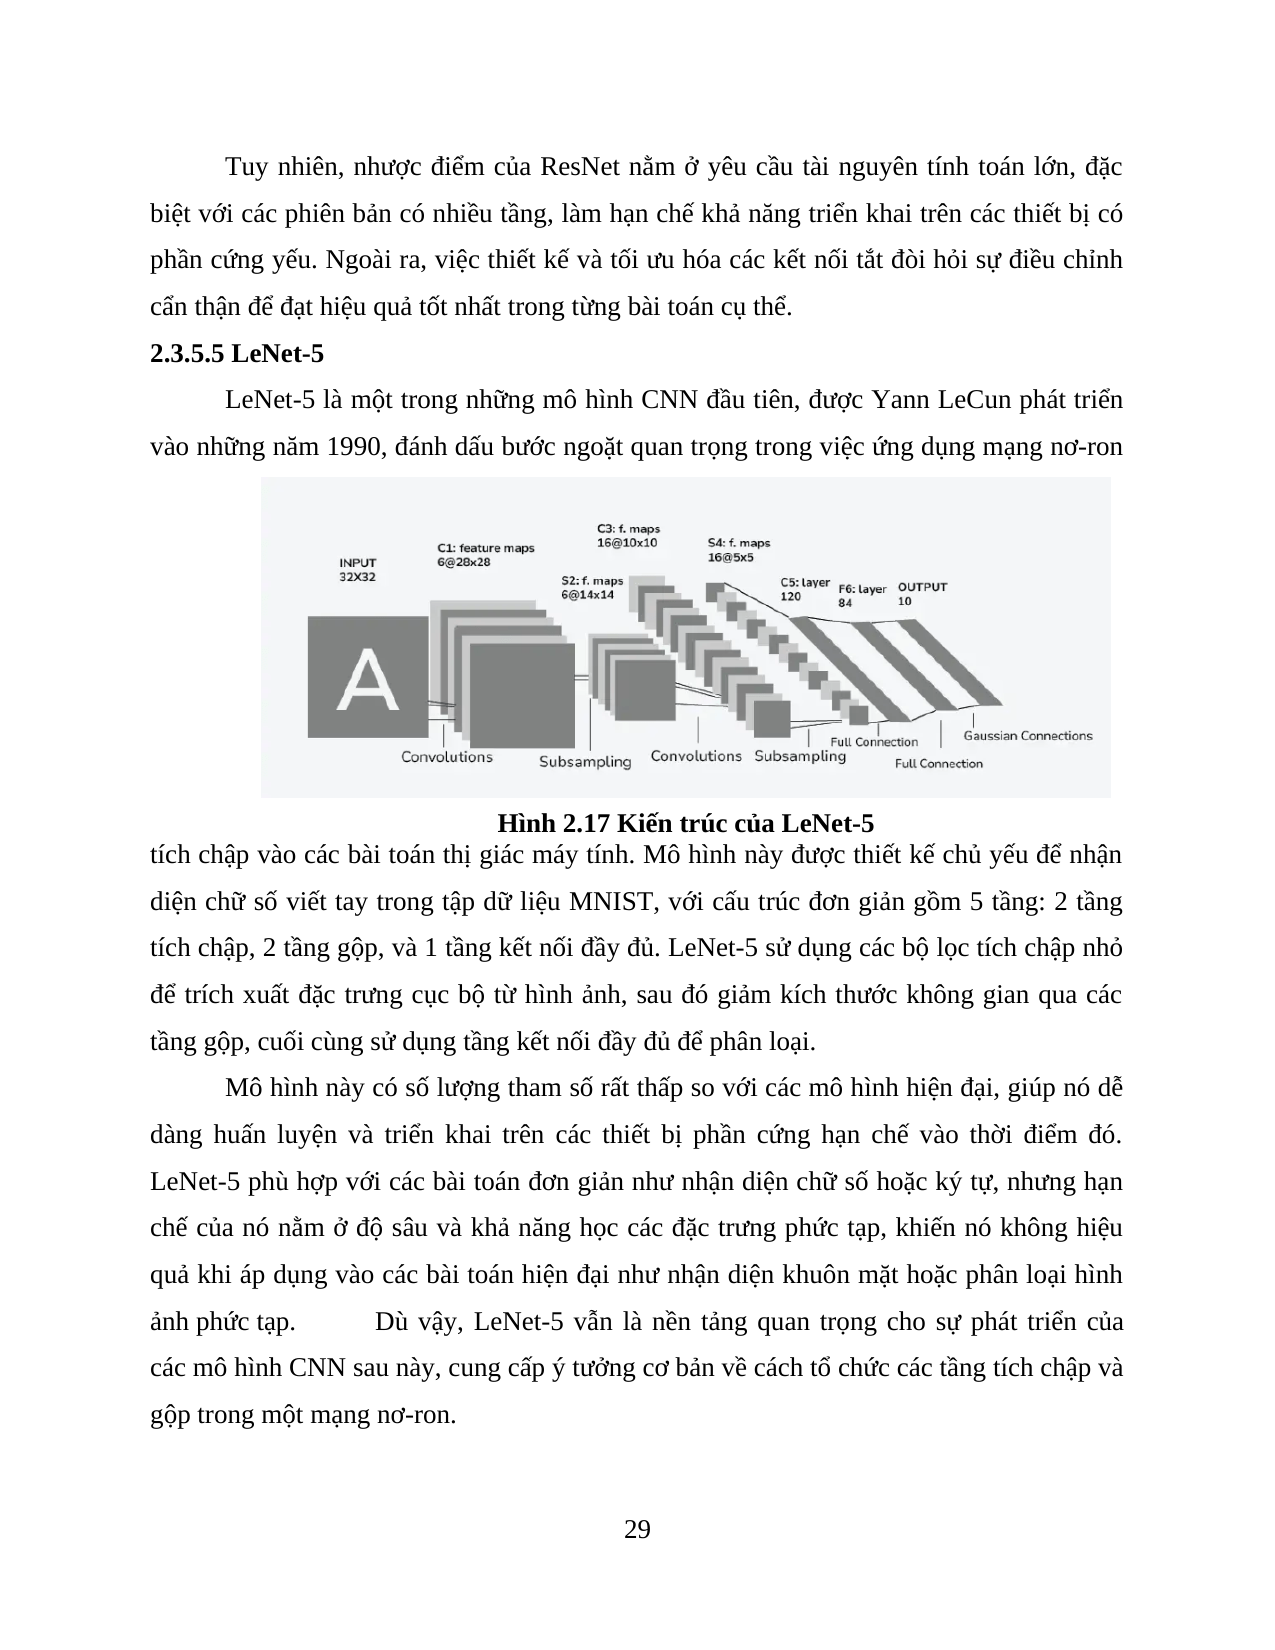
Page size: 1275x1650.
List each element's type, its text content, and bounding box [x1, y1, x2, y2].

text Mô hình này có số lượng tham số rất thấp so với các mô hình hiện đại, giúp nó dễ dàng huấn luyện và triển khai trên các thiết bị phần cứng hạn chế vào thời điểm đó. LeNet-5 phù hợp với các bài toán đơn giản như nhận diện chữ số hoặc ký tự, nhưng hạn chế của nó nằm ở độ sâu và khả năng học các đặc trưng phức tạp, khiến nó không hiệu quả khi áp dụng vào các bài toán hiện đại như nhận diện khuôn mặt hoặc phân loại hình ảnh phức tạp. Dù vậy, LeNet-5 vẫn là nền tảng quan trọng cho sự phát triển của các mô hình CNN sau này, cung cấp ý tưởng cơ bản về cách tổ chức các tầng tích chập và gộp trong một mạng nơ-ron. [150, 1072, 1125, 1429]
subtitle LeNet-5 [150, 337, 1125, 368]
text Tuy nhiên, nhược điểm của ResNet nằm ở yêu cầu tài nguyên tính toán lớn, đặc biệt với các phiên bản có nhiều tầng, làm hạn chế khả năng triển khai trên các thiết bị có phần cứng yếu. Ngoài ra, việc thiết kế và tối ưu hóa các kết nối tắt đòi hỏi sự điều chỉnh cẩn thận để đạt hiệu quả tốt nhất trong từng bài toán cụ thể. [150, 150, 1125, 321]
picture [261, 477, 1111, 798]
